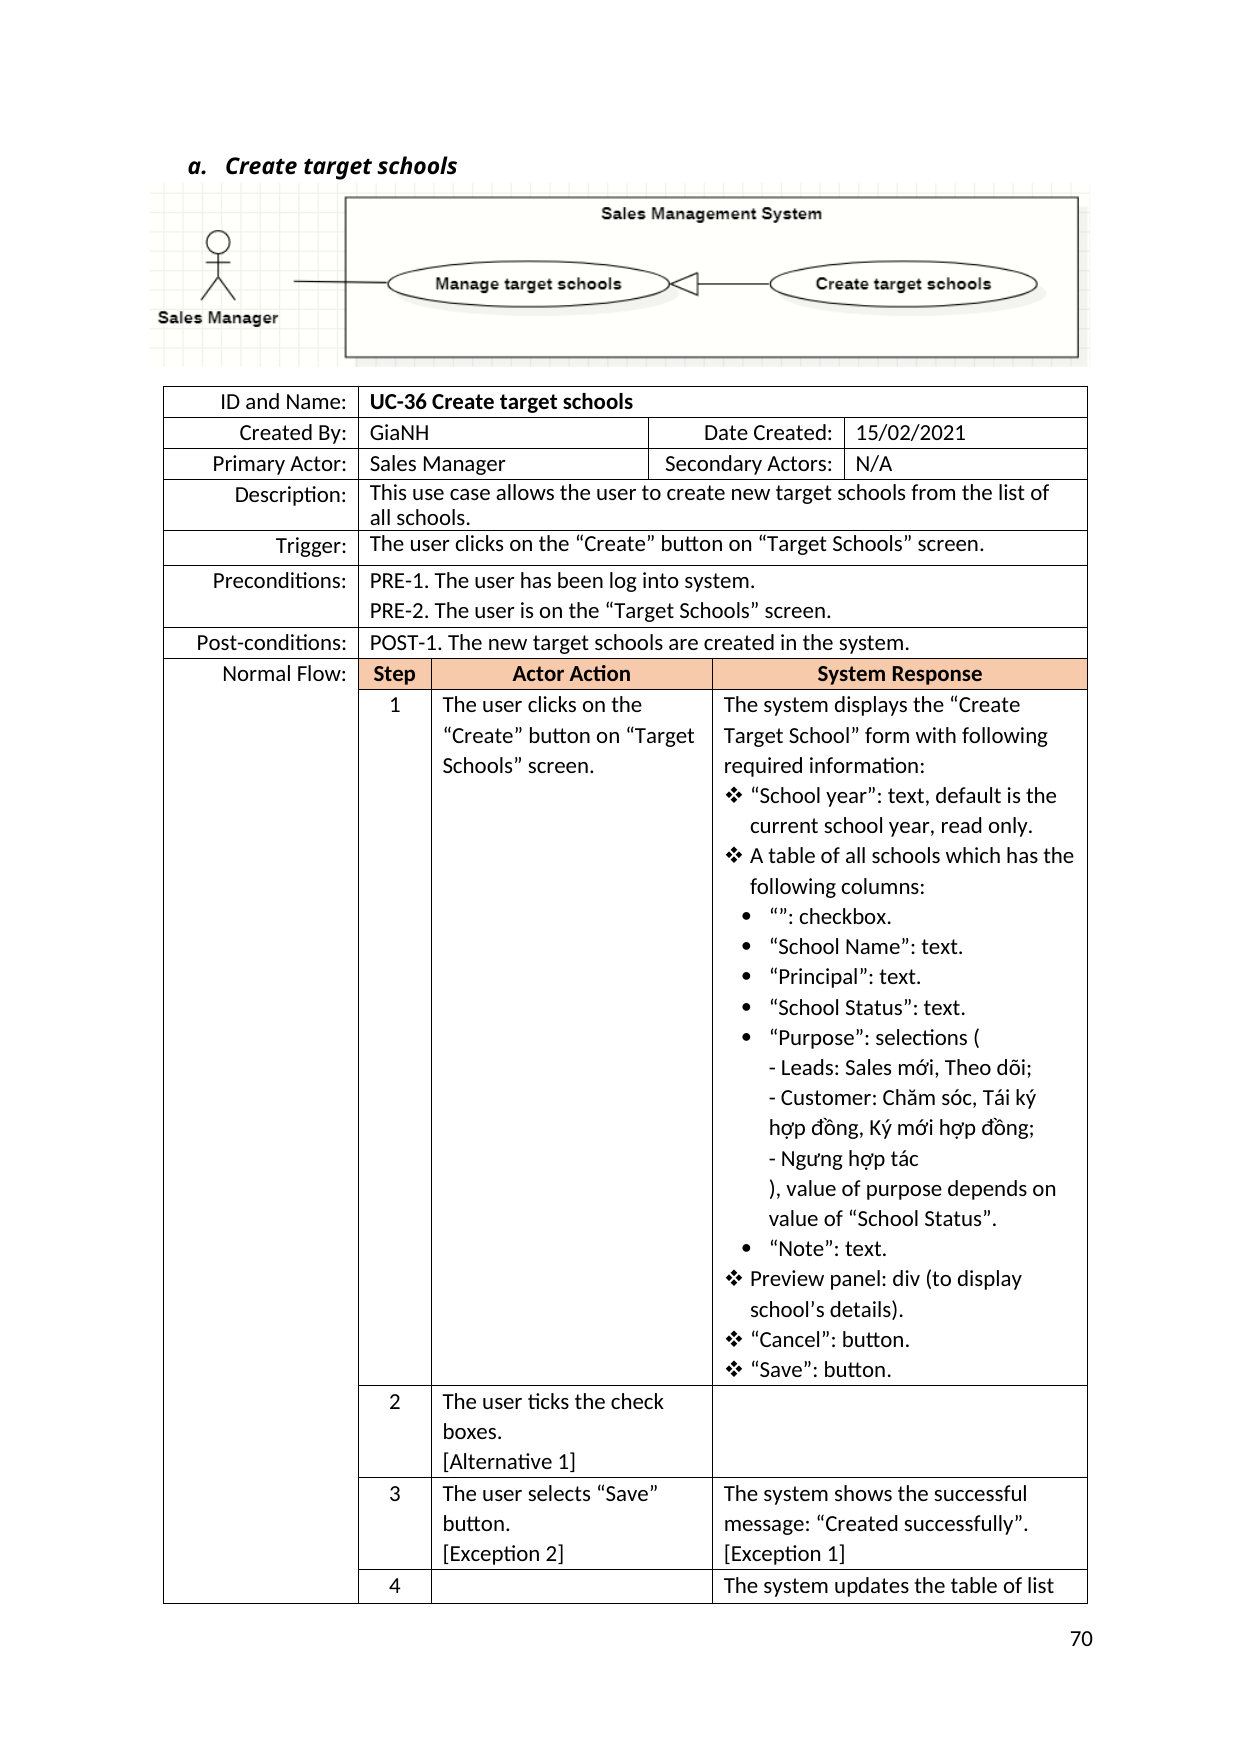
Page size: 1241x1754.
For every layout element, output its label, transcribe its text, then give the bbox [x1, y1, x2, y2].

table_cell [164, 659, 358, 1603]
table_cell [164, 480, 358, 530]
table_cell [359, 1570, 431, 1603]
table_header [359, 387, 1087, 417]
subtitle Create target schools [187, 150, 1093, 181]
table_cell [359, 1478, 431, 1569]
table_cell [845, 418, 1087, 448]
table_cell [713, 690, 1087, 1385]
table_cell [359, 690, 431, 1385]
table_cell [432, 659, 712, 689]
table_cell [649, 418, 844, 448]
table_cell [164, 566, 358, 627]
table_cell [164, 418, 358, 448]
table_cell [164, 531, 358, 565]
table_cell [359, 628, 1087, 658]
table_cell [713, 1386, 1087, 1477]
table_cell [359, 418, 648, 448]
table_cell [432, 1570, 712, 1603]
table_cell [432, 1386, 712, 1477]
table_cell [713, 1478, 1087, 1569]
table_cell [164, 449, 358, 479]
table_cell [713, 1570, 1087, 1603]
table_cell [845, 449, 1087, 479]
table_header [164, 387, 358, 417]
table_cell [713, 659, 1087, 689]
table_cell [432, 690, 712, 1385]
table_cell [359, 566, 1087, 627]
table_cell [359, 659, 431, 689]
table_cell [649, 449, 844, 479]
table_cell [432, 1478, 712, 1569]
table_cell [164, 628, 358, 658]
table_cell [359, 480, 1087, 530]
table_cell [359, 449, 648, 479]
picture [150, 183, 1091, 367]
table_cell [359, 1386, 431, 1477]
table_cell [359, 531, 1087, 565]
